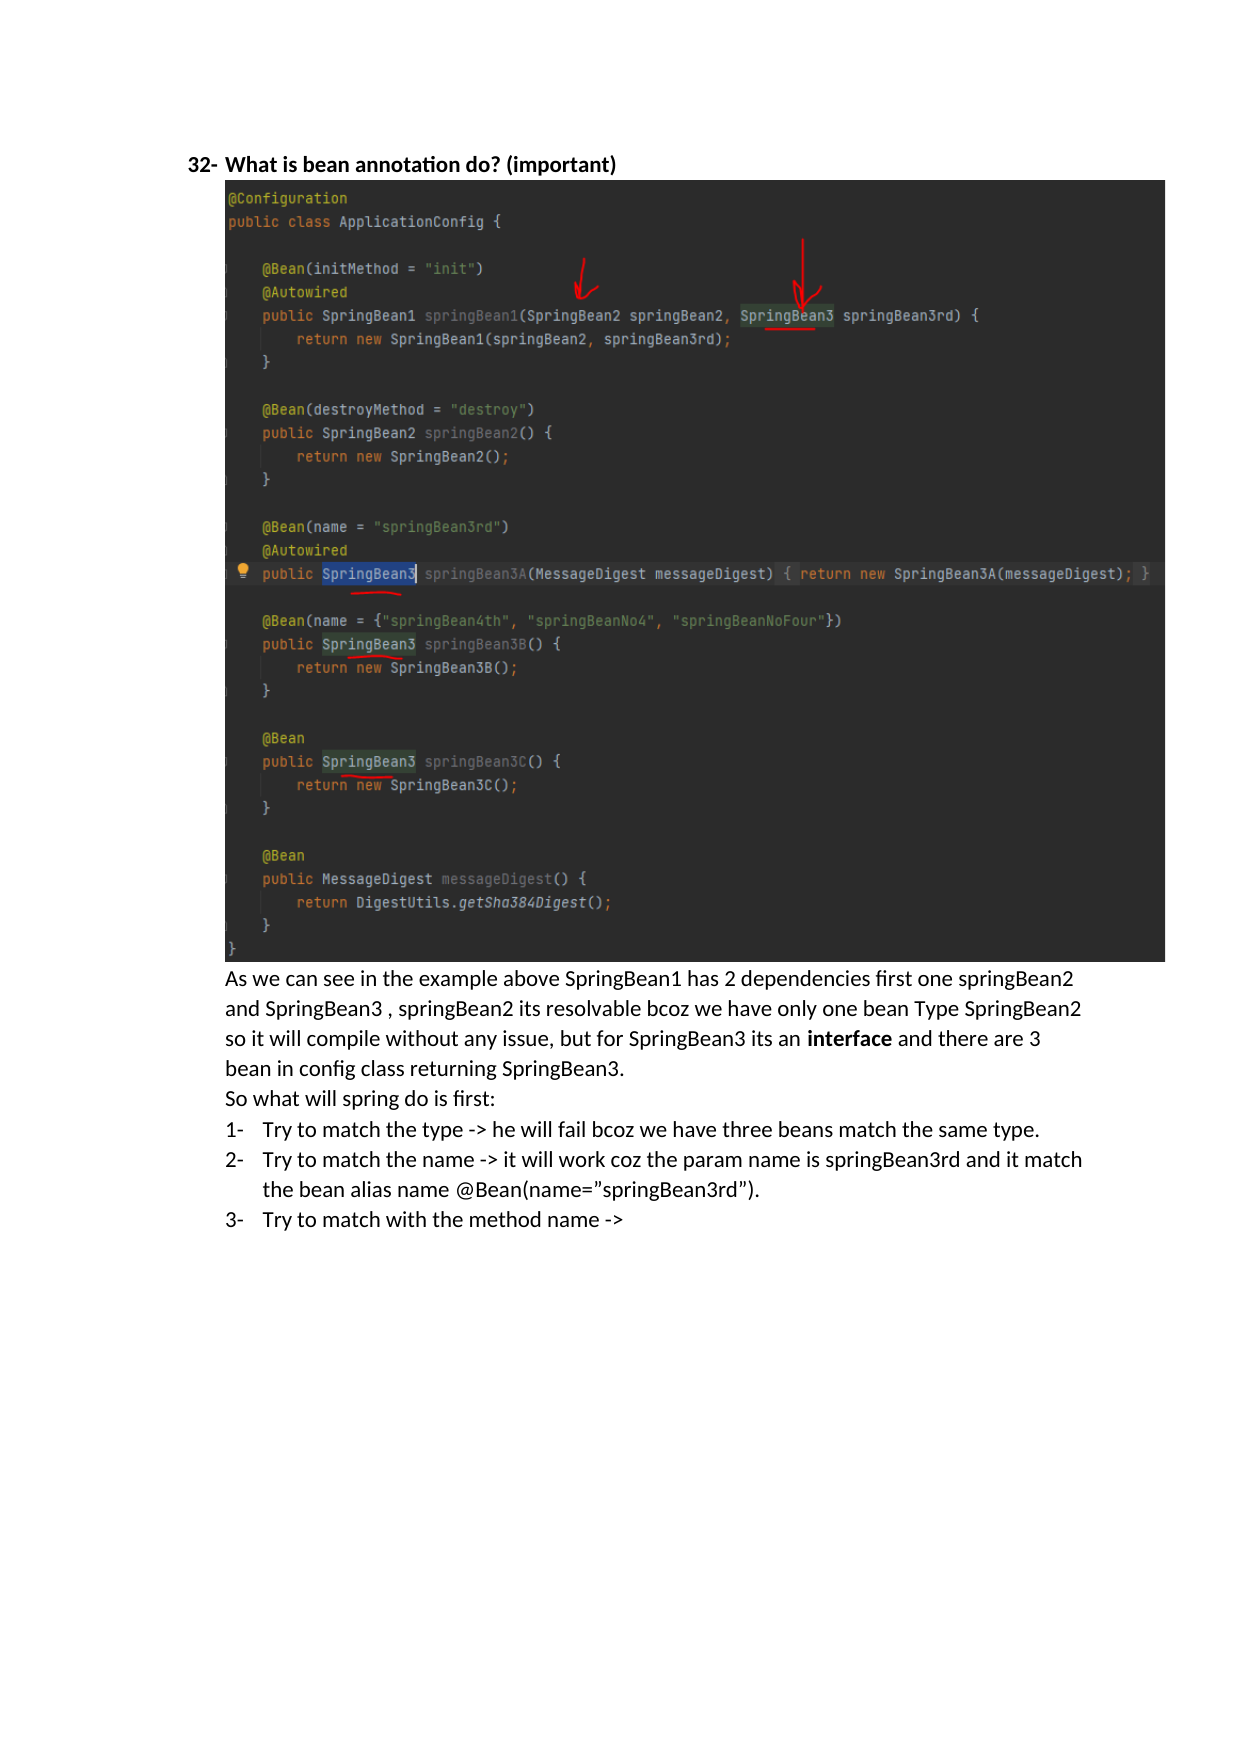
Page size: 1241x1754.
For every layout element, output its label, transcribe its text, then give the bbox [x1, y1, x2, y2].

list As we can see in the example above SpringBean1 has 2 dependencies first one springBean2 and SpringBean3 , springBean2 its resolvable bcoz we have only one bean Type SpringBean2 so it will compile without any issue, but for SpringBean3 its an interface and there are 3 bean in config class returning SpringBean3. [225, 964, 1090, 1082]
picture [225, 180, 1166, 962]
list Try to match the type -> he will fail bcoz we have three beans match the same type. [225, 1115, 1090, 1143]
list Try to match with the method name -> [225, 1205, 1090, 1233]
list So what will spring do is first: [225, 1084, 1090, 1113]
list What is bean annotation do? (important) [187, 150, 1090, 178]
list Try to match the name -> it will work coz the param name is springBean3rd and it match the bean alias name @Bean(name=”springBean3rd”). [225, 1145, 1090, 1203]
